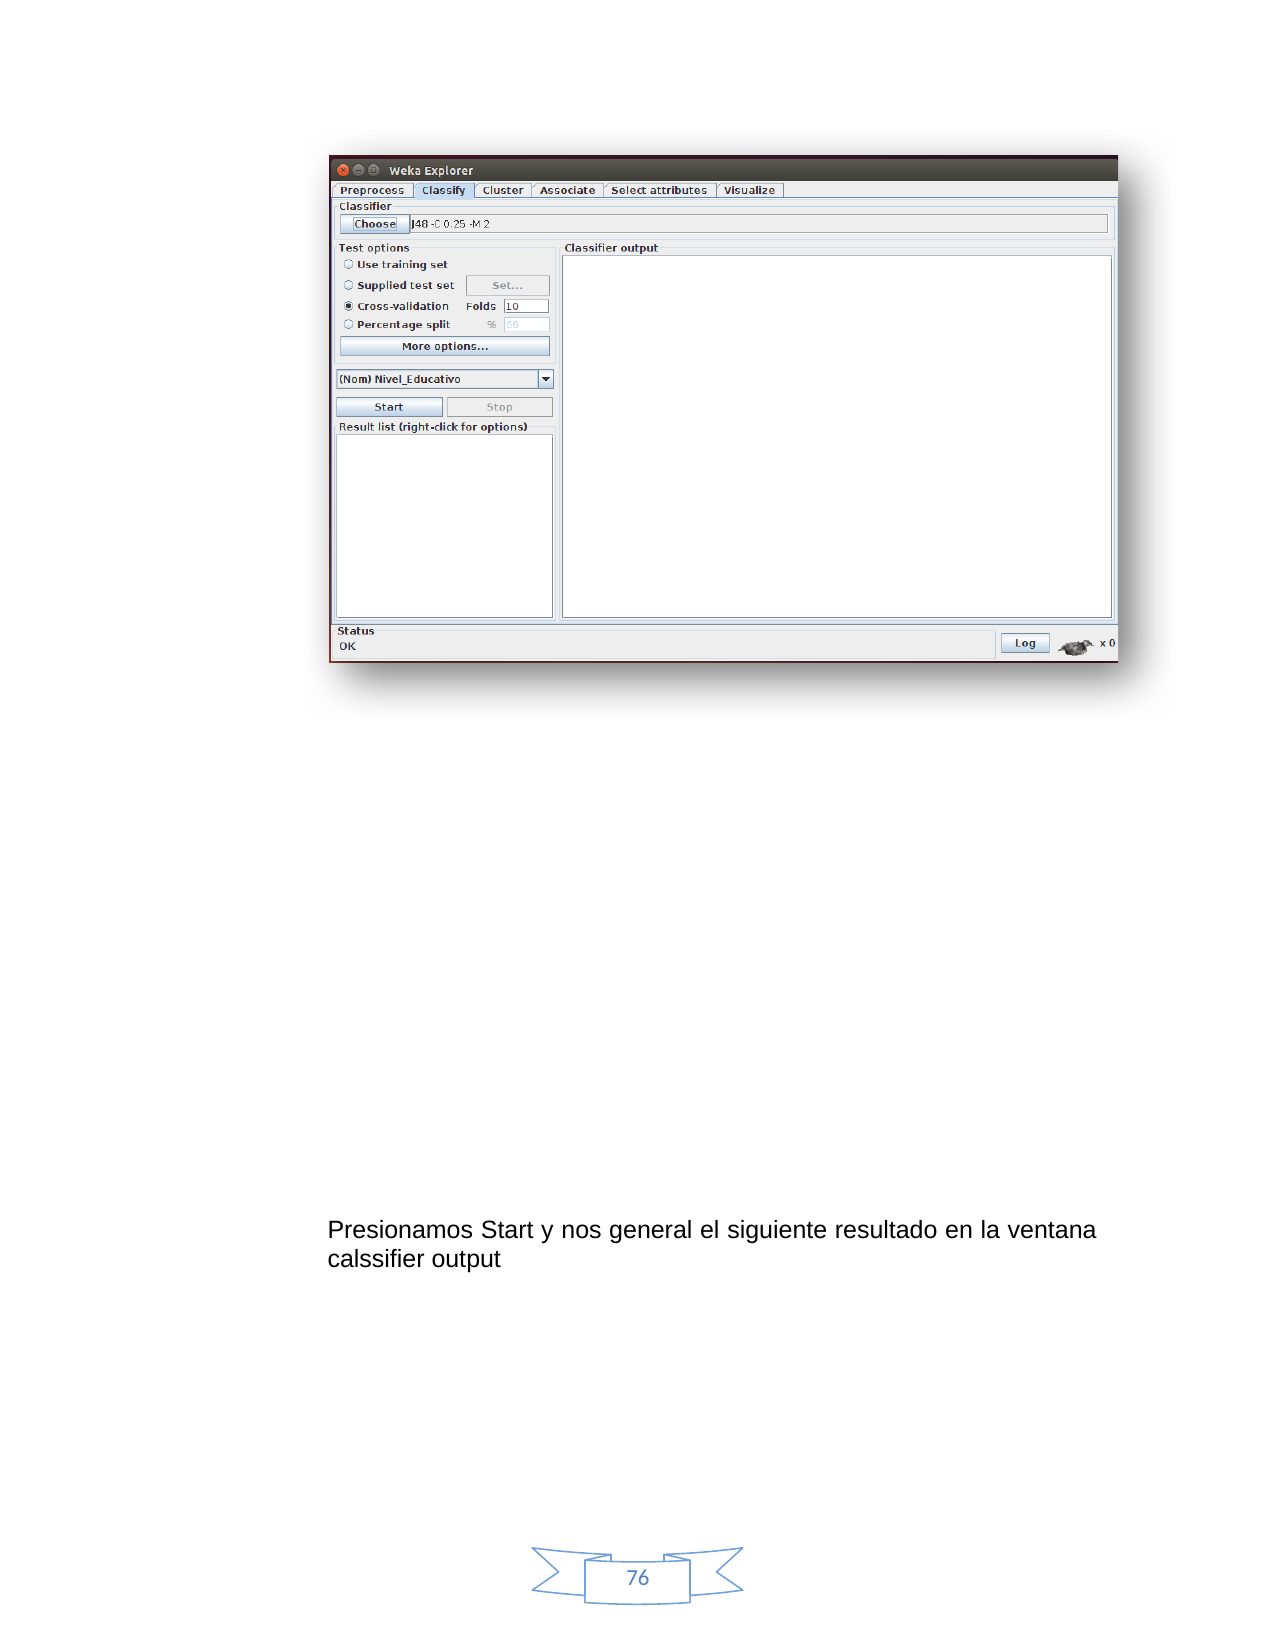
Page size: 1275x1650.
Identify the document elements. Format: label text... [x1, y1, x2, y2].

list Presionamos Start y nos general el siguiente resultado en la ventana calssifier output [327, 1215, 1098, 1273]
picture [329, 155, 1119, 663]
